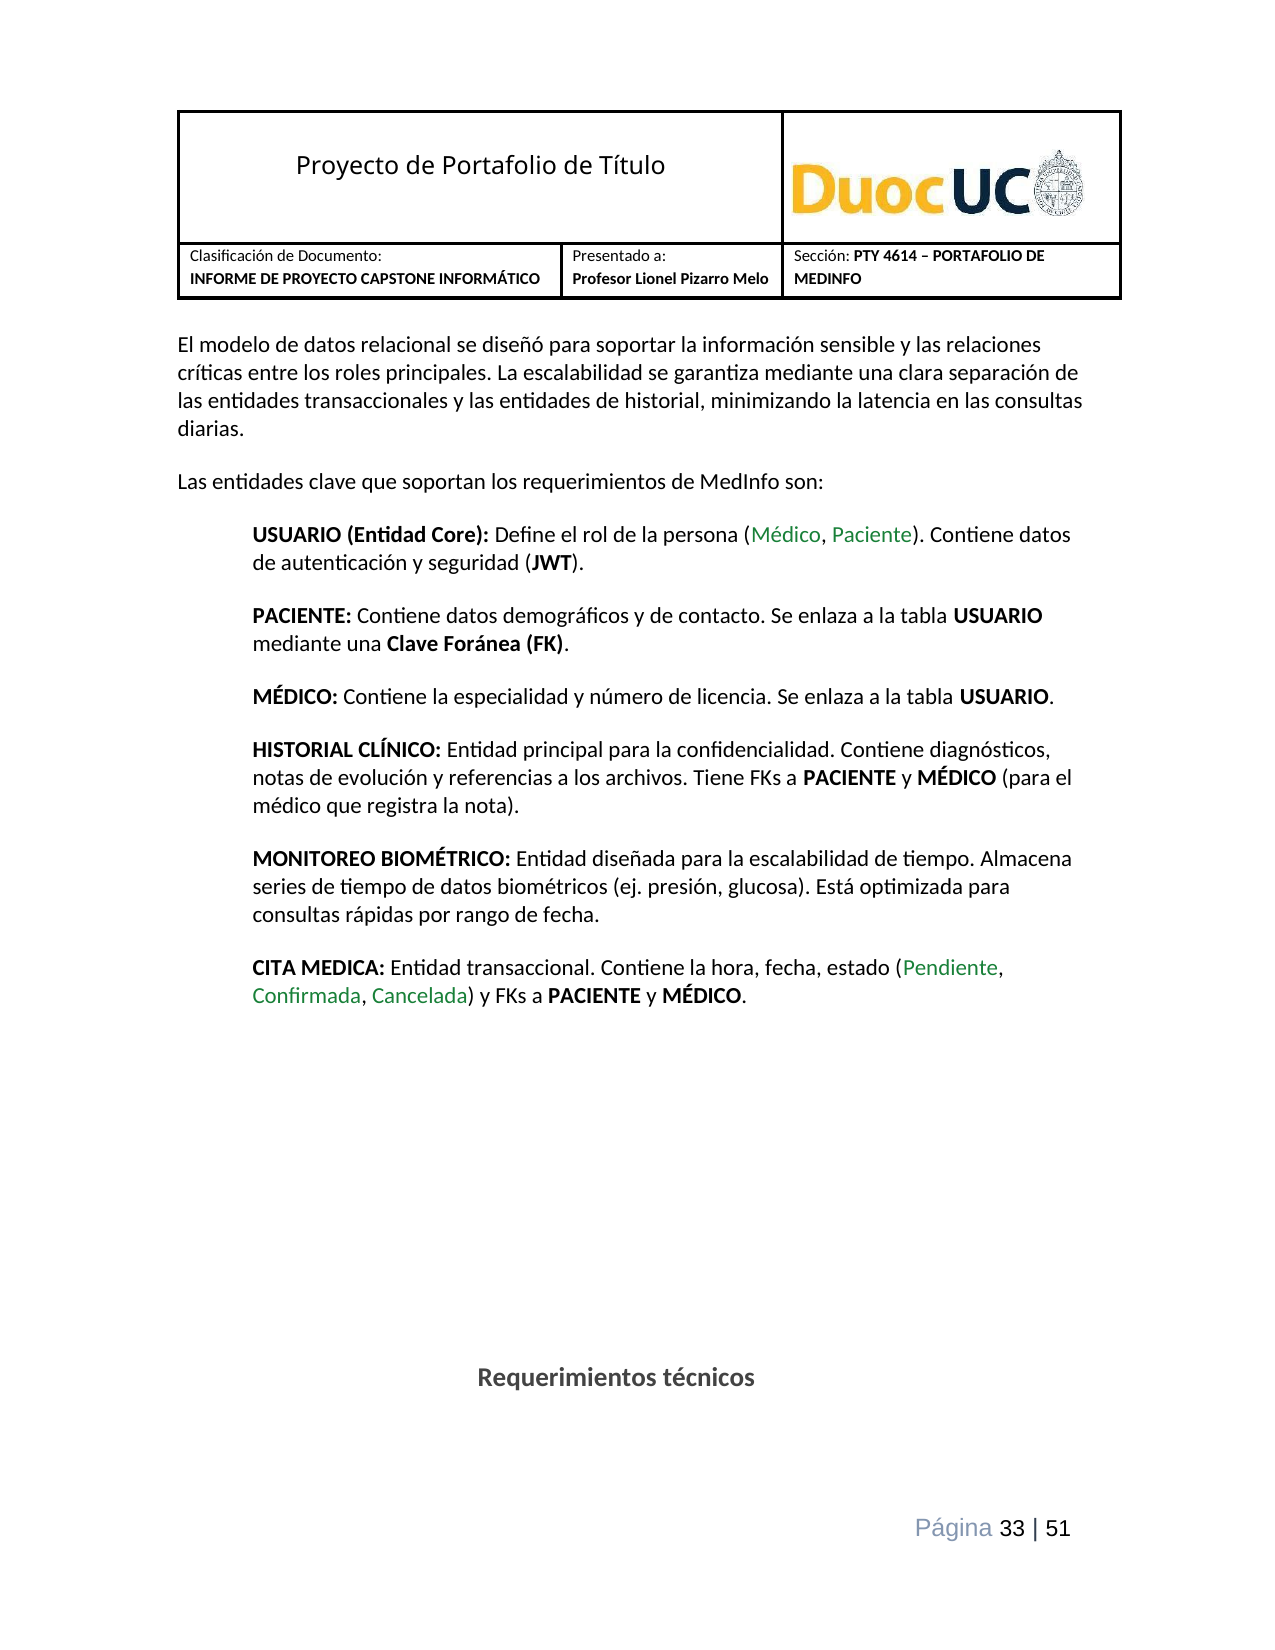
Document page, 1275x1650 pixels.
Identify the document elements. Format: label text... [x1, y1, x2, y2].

text HISTORIAL CLÍNICO: Entidad principal para la confidencialidad. Contiene diagnósticos, notas de evolución y referencias a los archivos. Tiene FKs a PACIENTE y MÉDICO (para el médico que registra la nota). [252, 735, 1098, 819]
text MONITOREO BIOMÉTRICO: Entidad diseñada para la escalabilidad de tiempo. Almacena series de tiempo de datos biométricos (ej. presión, glucosa). Está optimizada para consultas rápidas por rango de fecha. [252, 844, 1098, 928]
text PACIENTE: Contiene datos demográficos y de contacto. Se enlaza a la tabla USUARIO mediante una Clave Foránea (FK). [252, 601, 1098, 657]
picture [791, 149, 1085, 216]
text MÉDICO: Contiene la especialidad y número de licencia. Se enlaza a la tabla USUARIO. [252, 682, 1098, 710]
text CITA MEDICA: Entidad transaccional. Contiene la hora, fecha, estado (Pendiente, Confirmada, Cancelada) y FKs a PACIENTE y MÉDICO. [252, 953, 1098, 1009]
text USUARIO (Entidad Core): Define el rol de la persona (Médico, Paciente). Contiene datos de autenticación y seguridad (JWT). [252, 520, 1098, 576]
text Las entidades clave que soportan los requerimientos de MedInfo son: [177, 467, 1098, 495]
text El modelo de datos relacional se diseñó para soportar la información sensible y las relaciones críticas entre los roles principales. La escalabilidad se garantiza mediante una clara separación de las entidades transaccionales y las entidades de historial, minimizando la latencia en las consultas diarias. [177, 330, 1098, 442]
subtitle Requerimientos técnicos [477, 1361, 1098, 1393]
